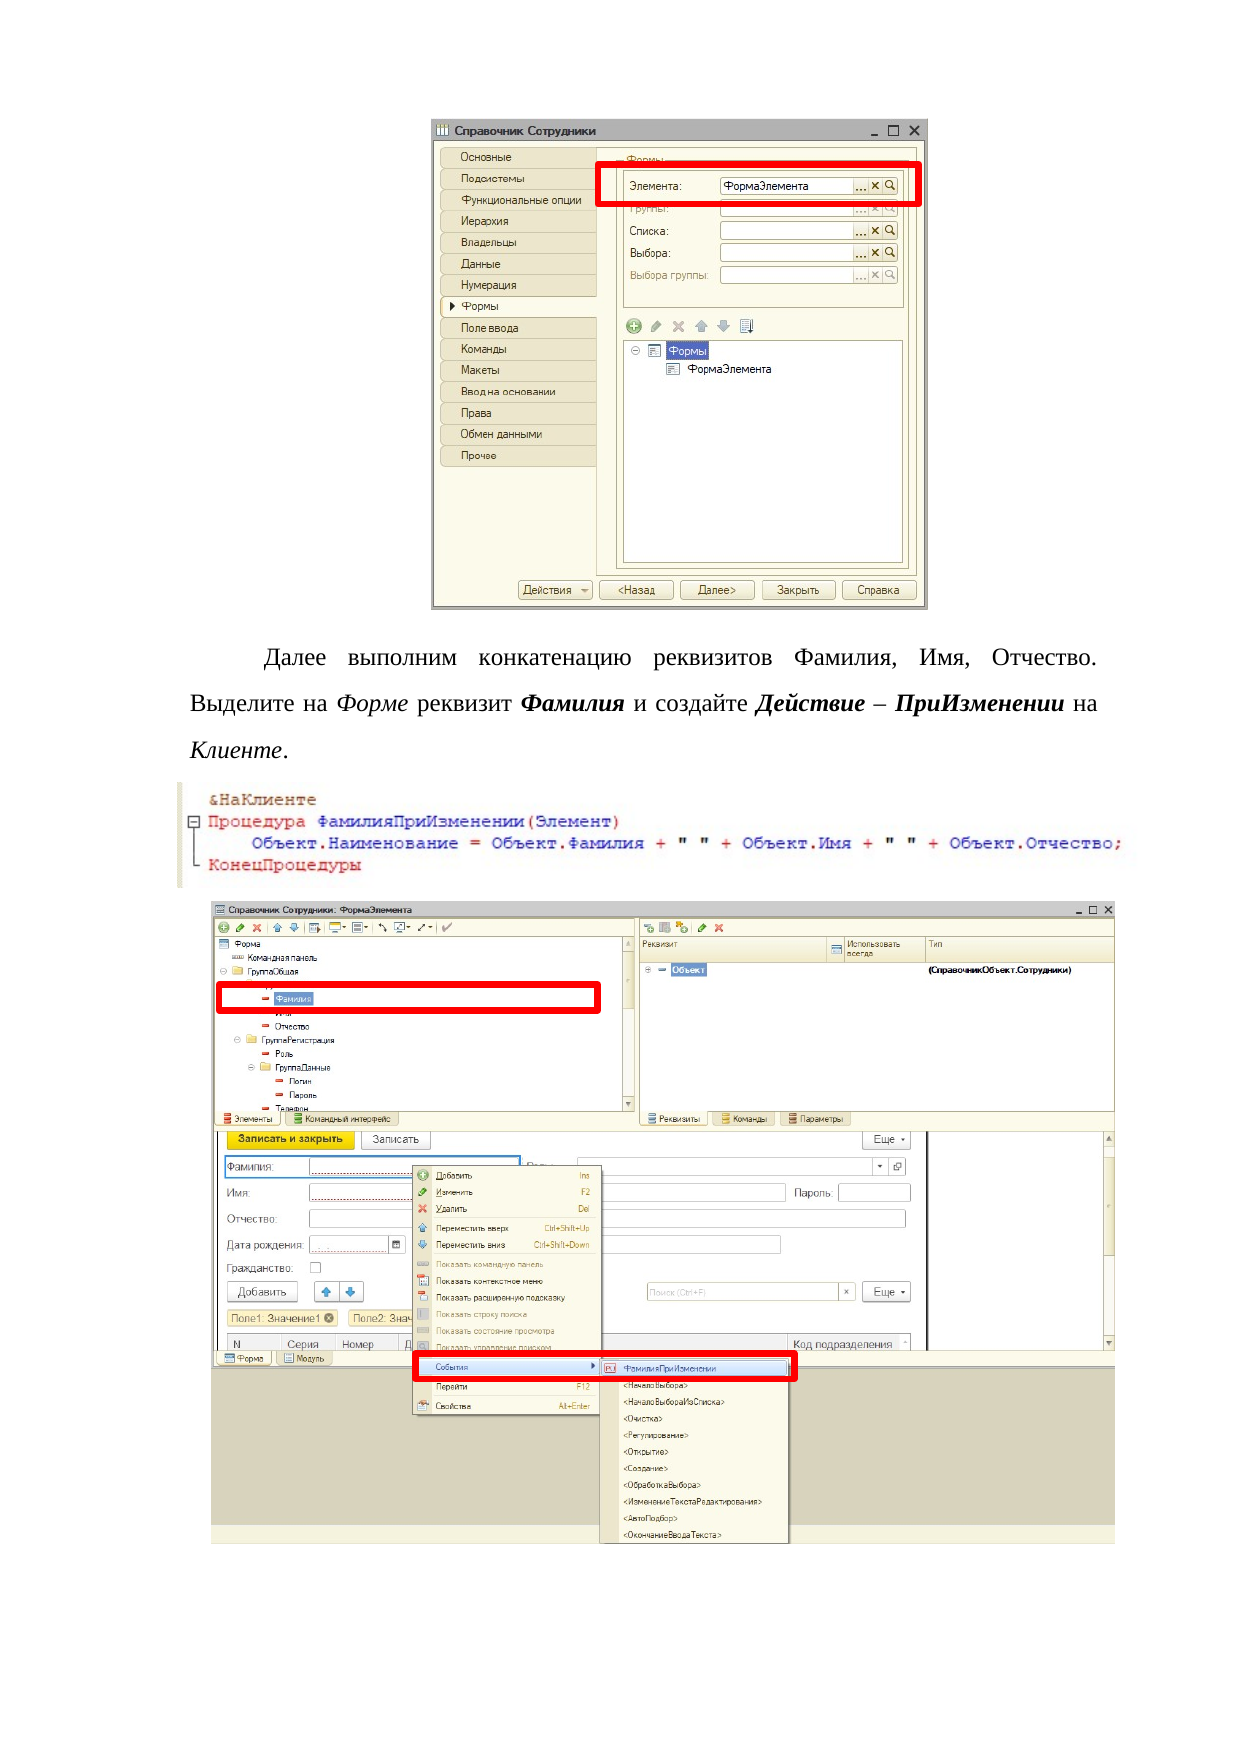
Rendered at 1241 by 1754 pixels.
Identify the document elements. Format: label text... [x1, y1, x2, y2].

picture [177, 782, 1150, 888]
picture [211, 901, 1115, 1544]
picture [431, 118, 928, 610]
text Далее выполним конкатенацию реквизитов Фамилия, Имя, Отчество. Выделите на Форме реквизит Фамилия и создайте Действие – ПриИзменении на Клиенте. [189, 642, 1098, 764]
